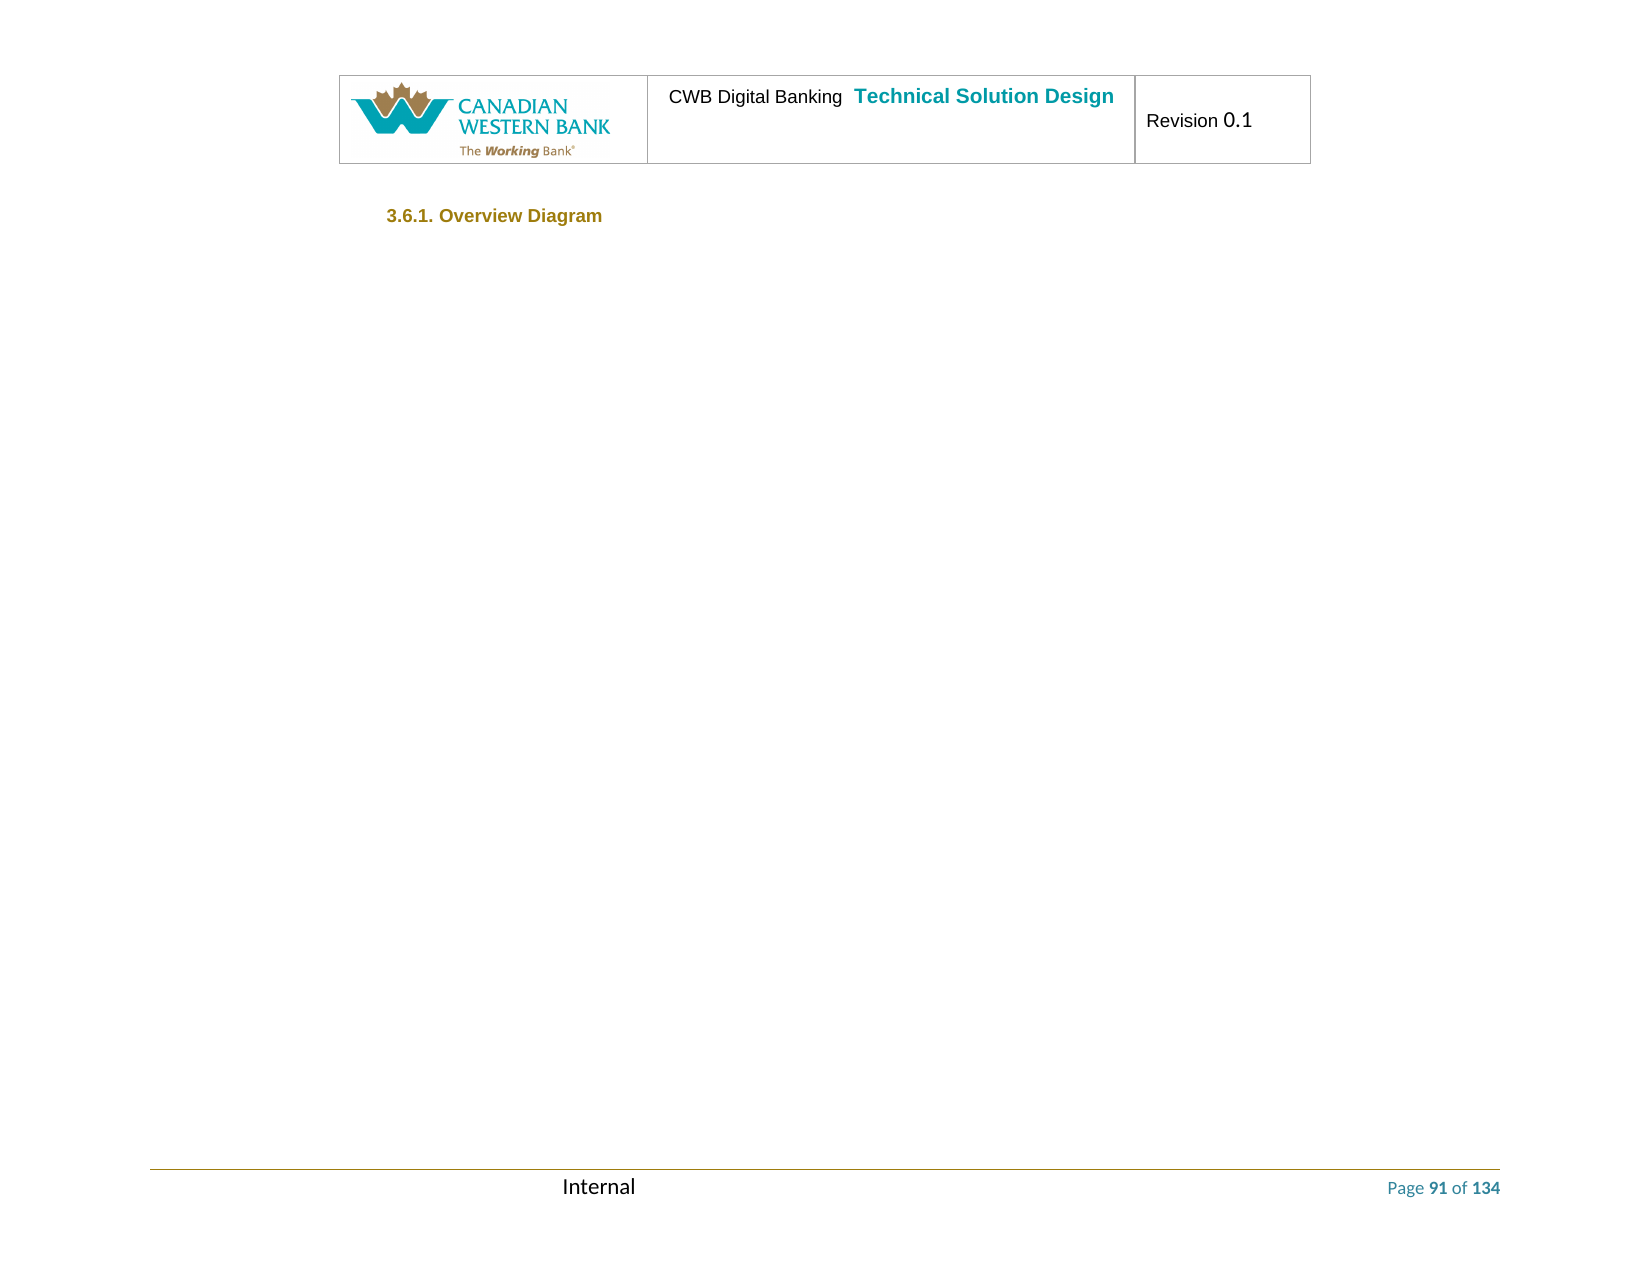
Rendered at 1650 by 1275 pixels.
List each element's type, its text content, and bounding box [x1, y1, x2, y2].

picture [351, 82, 611, 158]
subtitle Overview Diagram [386, 205, 1500, 226]
